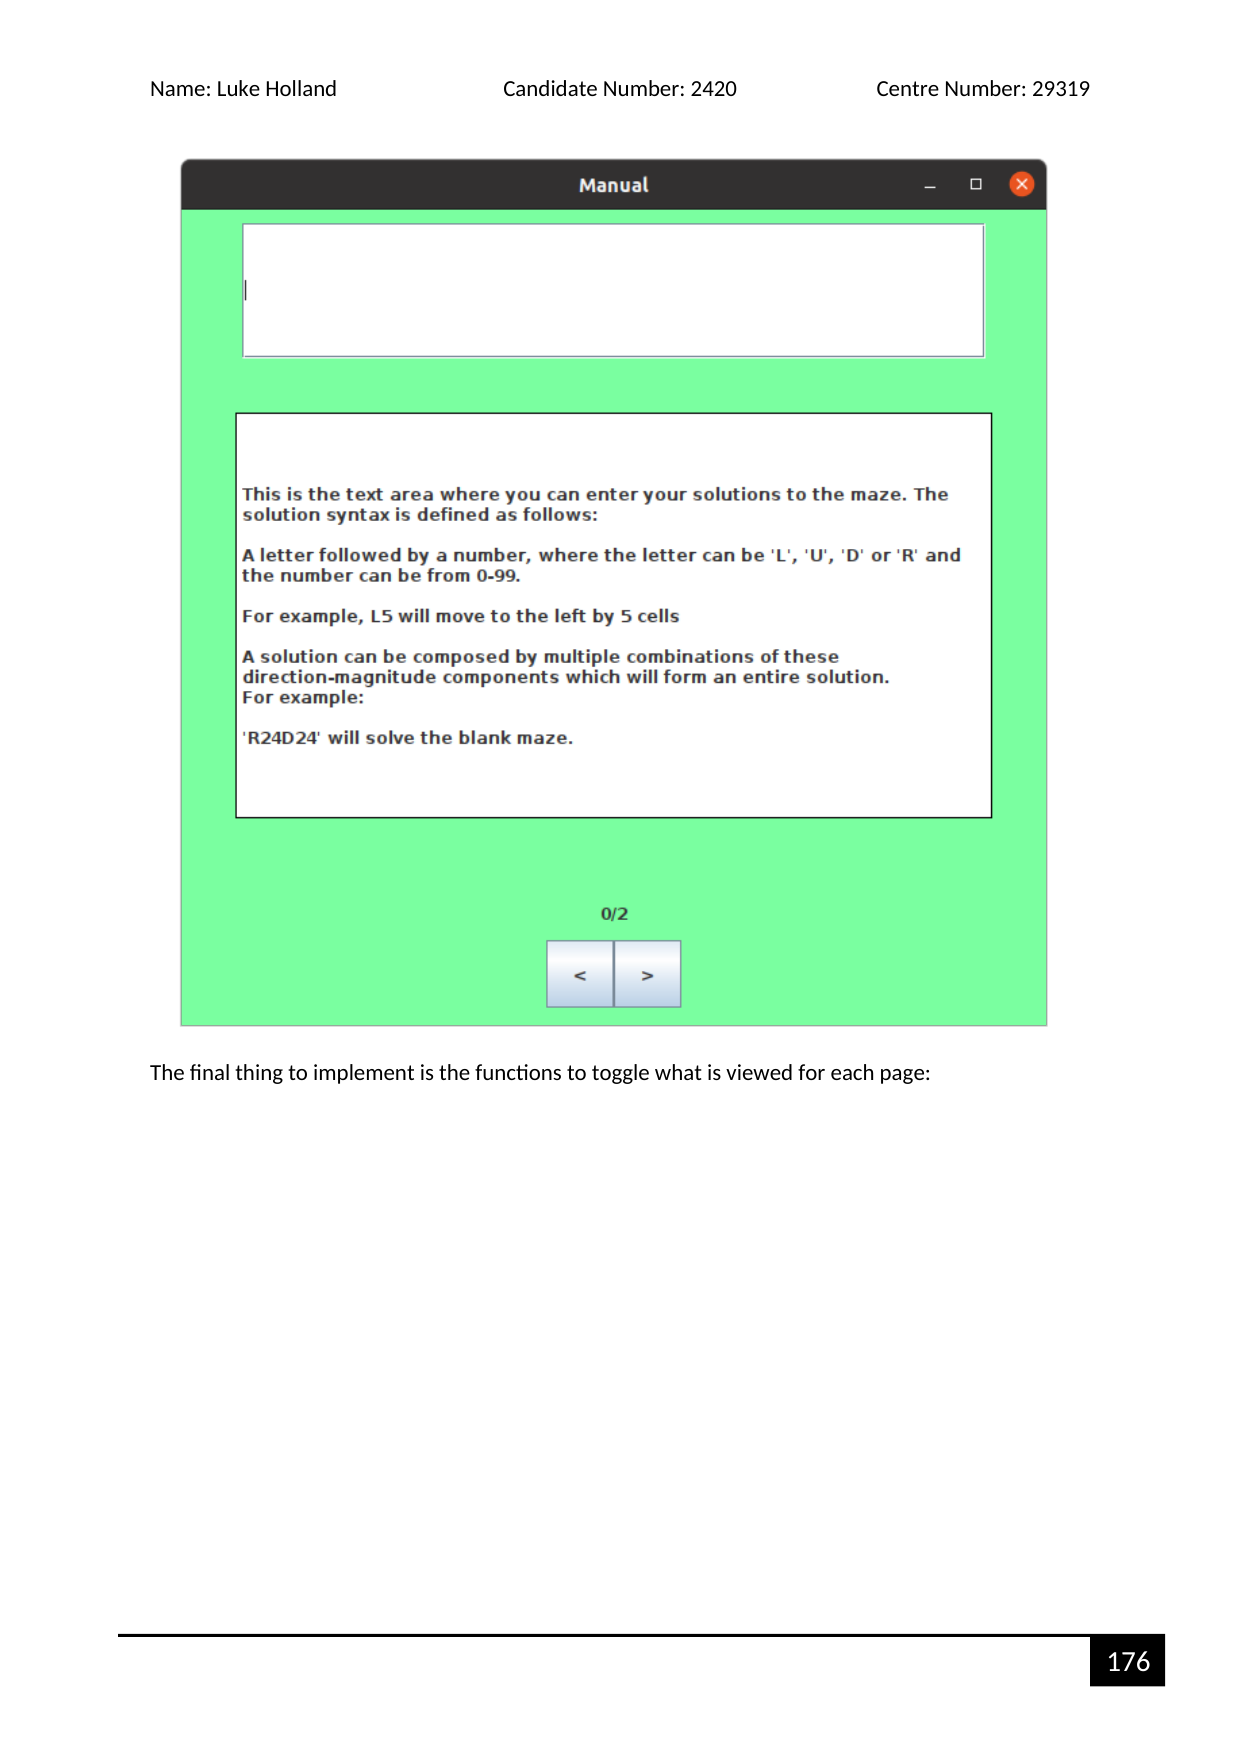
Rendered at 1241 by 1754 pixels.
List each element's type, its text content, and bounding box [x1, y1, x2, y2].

text The final thing to implement is the functions to toggle what is viewed for each page: [150, 1058, 1090, 1086]
